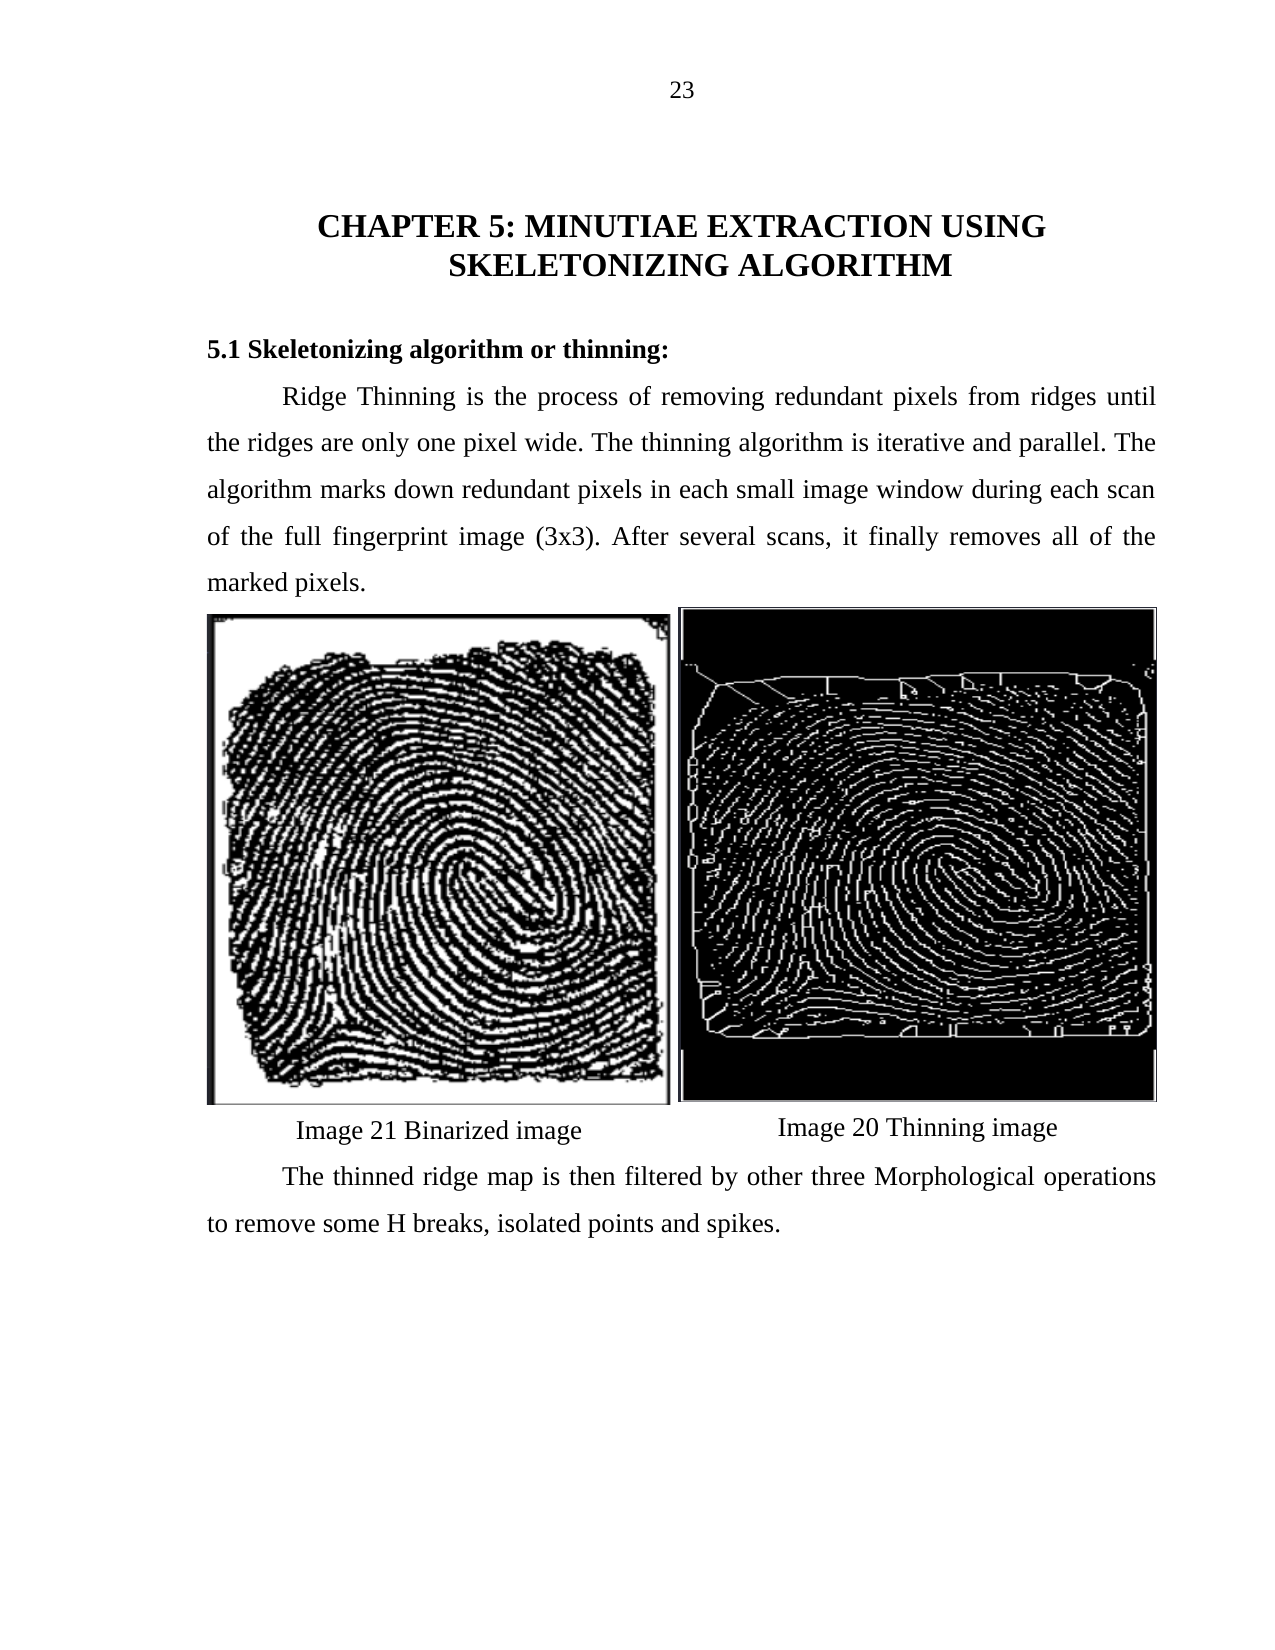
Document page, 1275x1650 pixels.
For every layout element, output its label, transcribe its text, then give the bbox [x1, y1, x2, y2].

picture [206, 614, 671, 1105]
picture [678, 607, 1157, 1102]
text Ridge Thinning is the process of removing redundant pixels from ridges until the ridges are only one pixel wide. The thinning algorithm is iterative and parallel. The algorithm marks down redundant pixels in each small image window during each scan of the full fingerprint image (3x3). After several scans, it finally removes all of the marked pixels. [207, 380, 1157, 597]
subtitle CHAPTER 5: MINUTIAE EXTRACTION USING SKELETONIZING ALGORITHM [207, 207, 1157, 283]
subtitle 5.1 Skeletonizing algorithm or thinning: [207, 333, 1157, 364]
